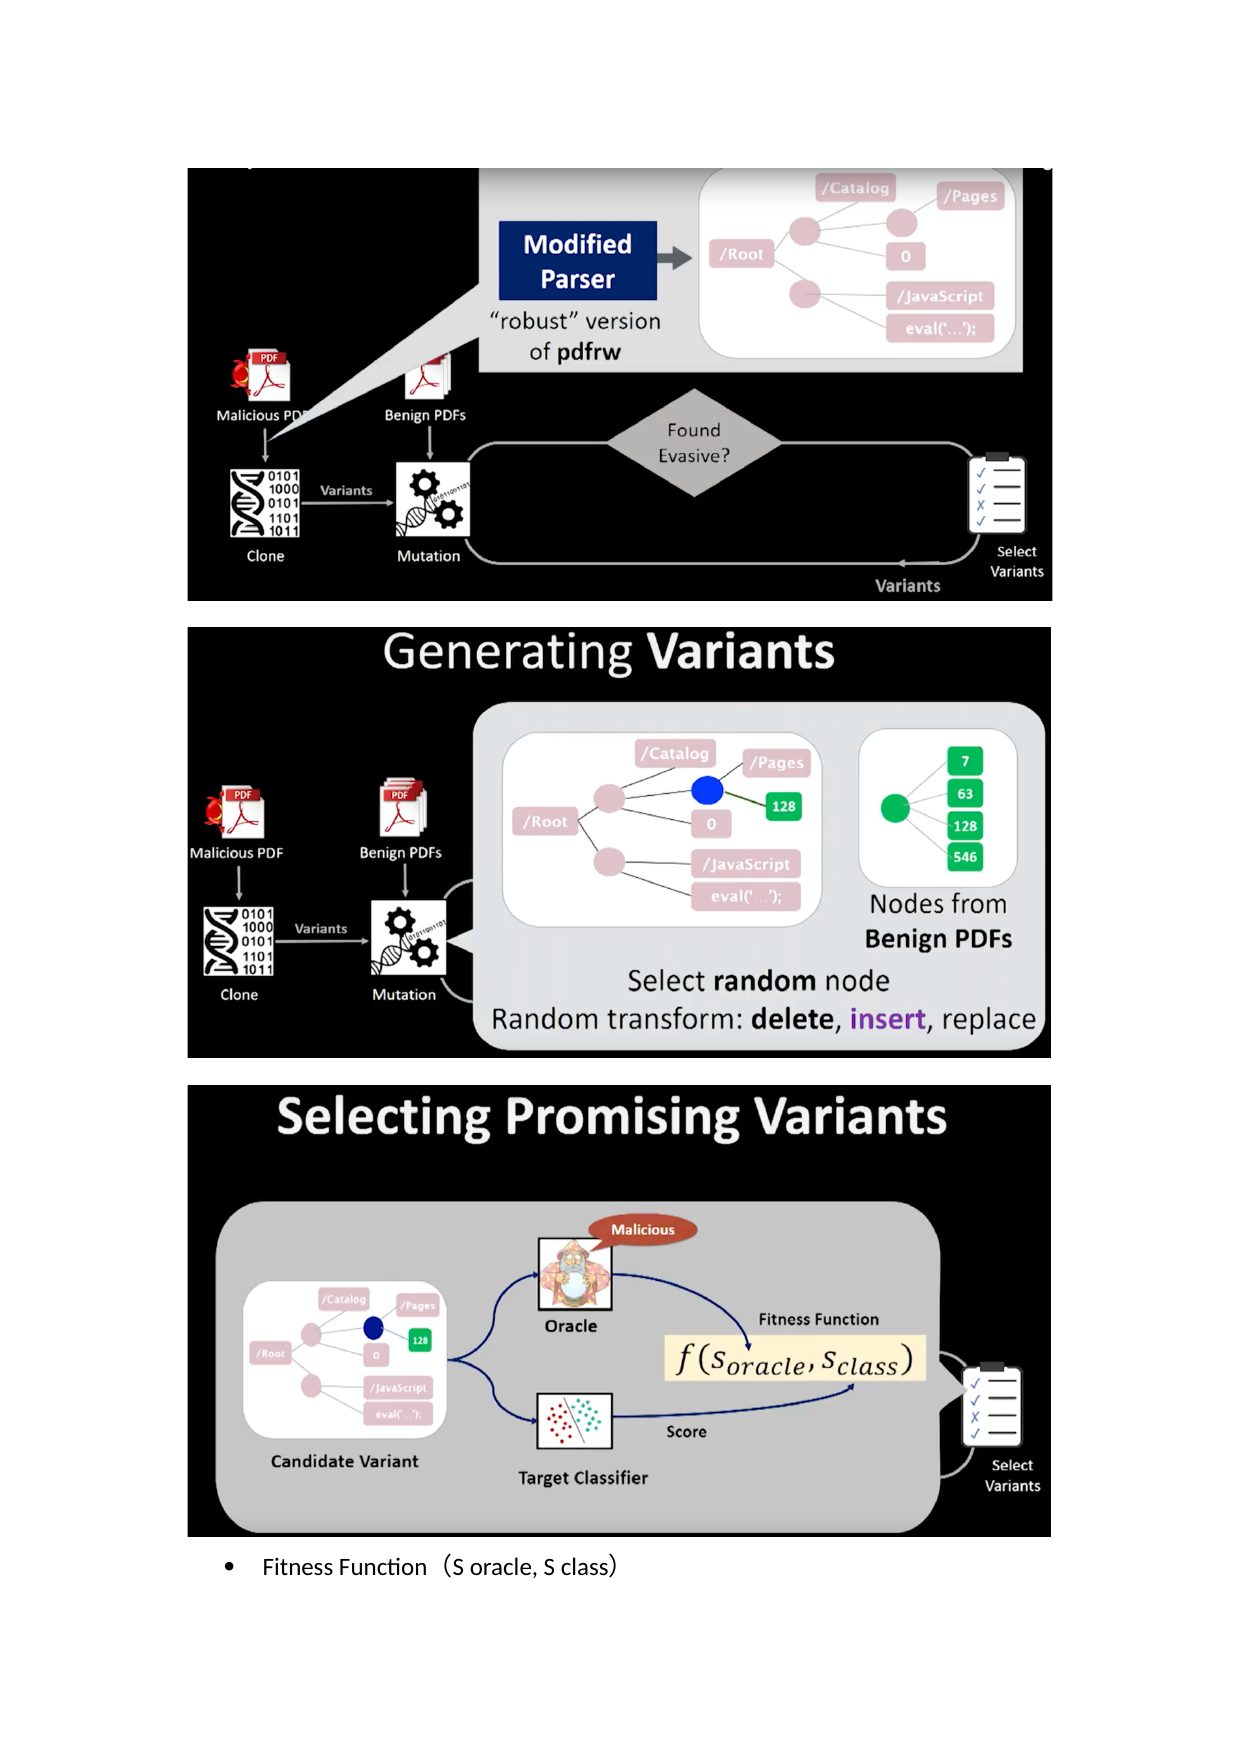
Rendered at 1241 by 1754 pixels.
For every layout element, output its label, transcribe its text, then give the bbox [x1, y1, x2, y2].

picture [187, 168, 1053, 601]
list Fitness Function（S oracle, S class） [225, 1544, 1053, 1585]
picture [187, 627, 1051, 1058]
picture [187, 1085, 1051, 1537]
